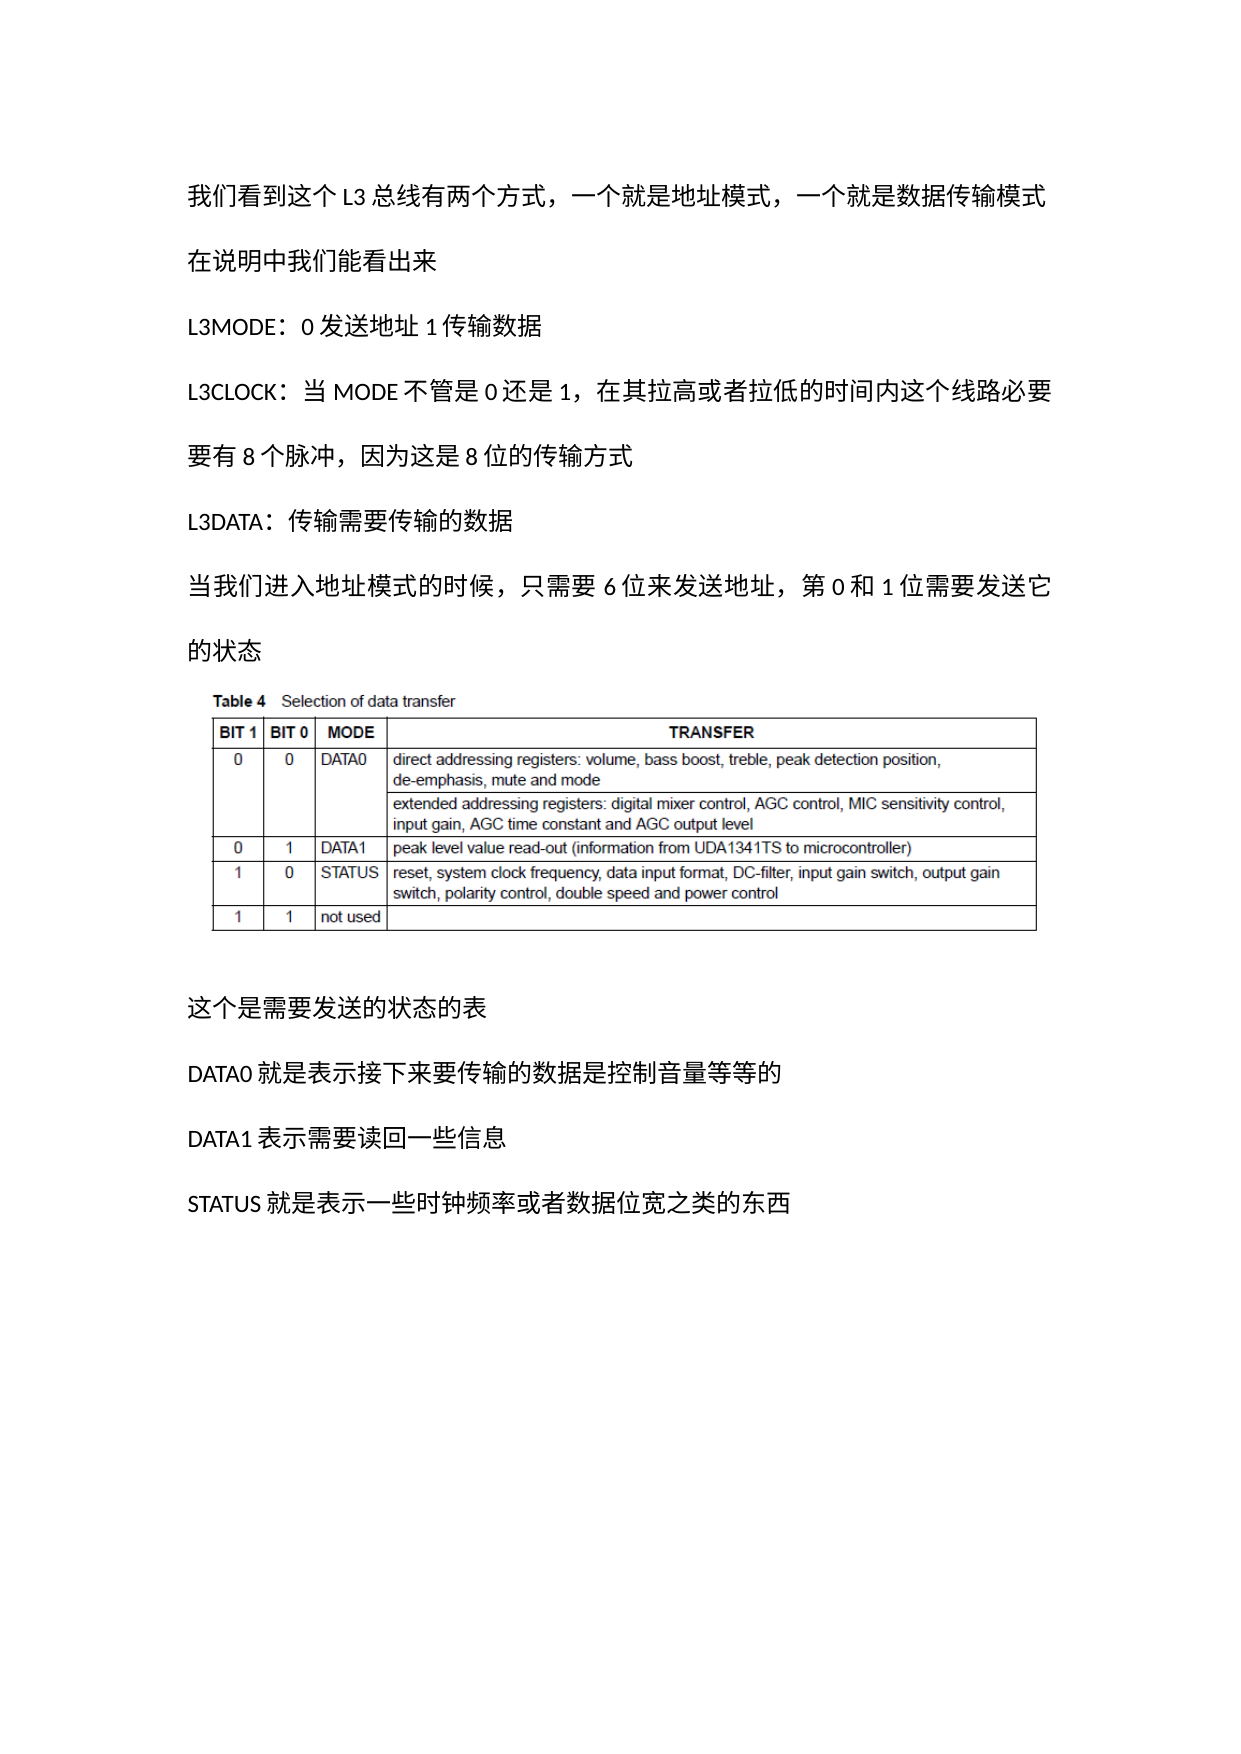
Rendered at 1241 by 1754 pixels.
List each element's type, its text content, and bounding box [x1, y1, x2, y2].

text DATA1表示需要读回一些信息 [187, 1104, 1053, 1169]
text 当我们进入地址模式的时候，只需要6位来发送地址，第0和1位需要发送它的状态 [187, 552, 1053, 682]
text DATA0就是表示接下来要传输的数据是控制音量等等的 [187, 1039, 1053, 1104]
text L3MODE：0发送地址 1传输数据 [187, 292, 1053, 357]
text 这个是需要发送的状态的表 [187, 974, 1053, 1039]
text L3DATA：传输需要传输的数据 [187, 487, 1053, 552]
text L3CLOCK：当MODE不管是0还是1，在其拉高或者拉低的时间内这个线路必要要有8个脉冲，因为这是8位的传输方式 [187, 357, 1053, 487]
picture [187, 682, 1053, 932]
text 我们看到这个L3总线有两个方式，一个就是地址模式，一个就是数据传输模式 [187, 162, 1053, 227]
text STATUS就是表示一些时钟频率或者数据位宽之类的东西 [187, 1169, 1053, 1234]
text 在说明中我们能看出来 [187, 227, 1053, 292]
